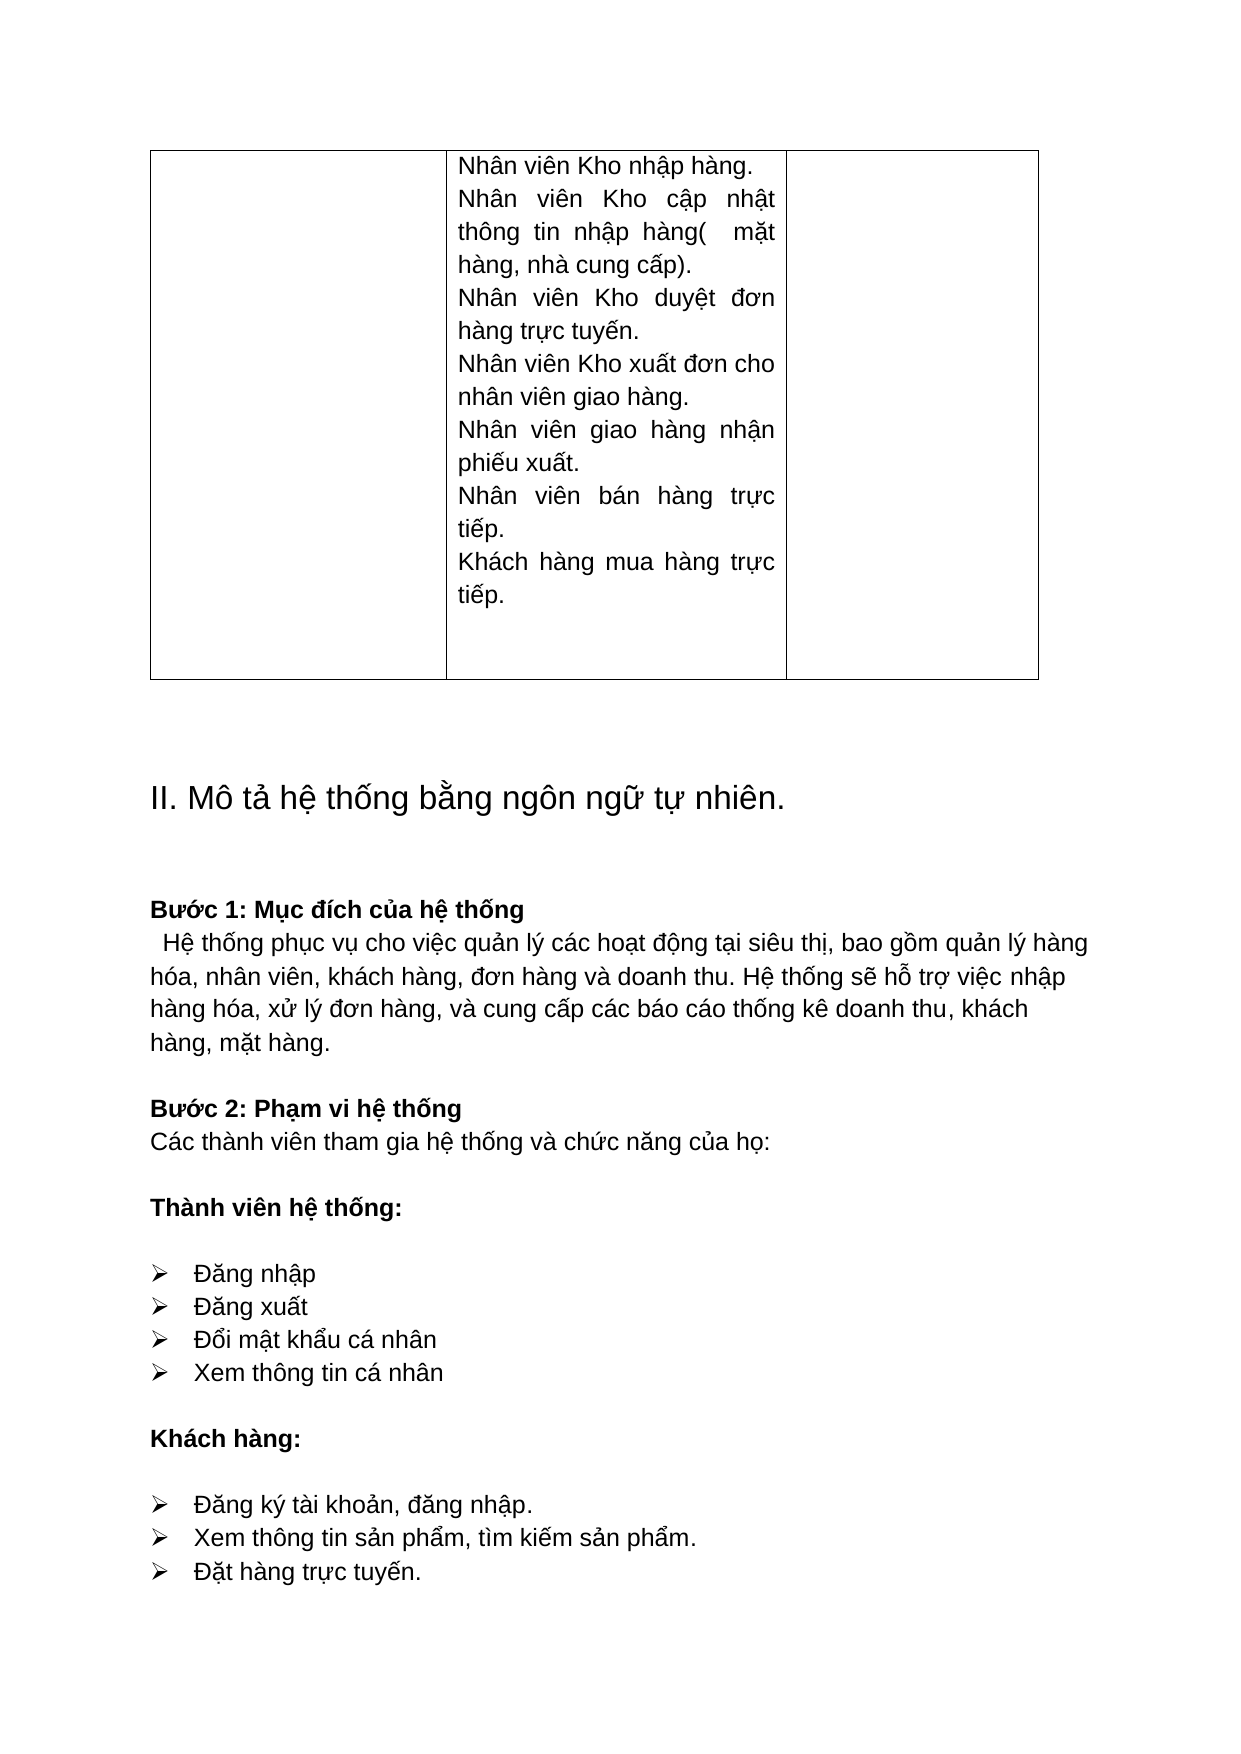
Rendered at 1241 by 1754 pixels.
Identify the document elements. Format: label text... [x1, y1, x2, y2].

text Khách hàng: [150, 1424, 1090, 1453]
list Xem thông tin sản phẩm, tìm kiếm sản phẩm. [150, 1523, 1090, 1552]
text Bước 2: Phạm vi hệ thống [150, 1093, 1090, 1122]
list Đăng ký tài khoản, đăng nhập. [150, 1490, 1090, 1519]
list Xem thông tin cá nhân [150, 1358, 1090, 1387]
list Đặt hàng trực tuyến. [150, 1556, 1090, 1585]
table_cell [787, 151, 1038, 679]
text Các thành viên tham gia hệ thống và chức năng của họ: [150, 1127, 1090, 1155]
text Bước 1: Mục đích của hệ thống [150, 895, 1090, 924]
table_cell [151, 151, 446, 679]
subtitle Mô tả hệ thống bằng ngôn ngữ tự nhiên. [150, 778, 1090, 817]
list Đổi mật khẩu cá nhân [150, 1325, 1090, 1354]
text Thành viên hệ thống: [150, 1193, 1090, 1221]
list Đăng xuất [150, 1292, 1090, 1321]
text Hệ thống phục vụ cho việc quản lý các hoạt động tại siêu thị, bao gồm quản lý hàng hóa, nhân viên, khách hàng, đơn hàng và doanh thu. Hệ thống sẽ hỗ trợ việc nhập hàng hóa, xử lý đơn hàng, và cung cấp các báo cáo thống kê doanh thu, khách hàng, mặt hàng. [150, 928, 1090, 1056]
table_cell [447, 151, 786, 679]
list Đăng nhập [150, 1259, 1090, 1287]
